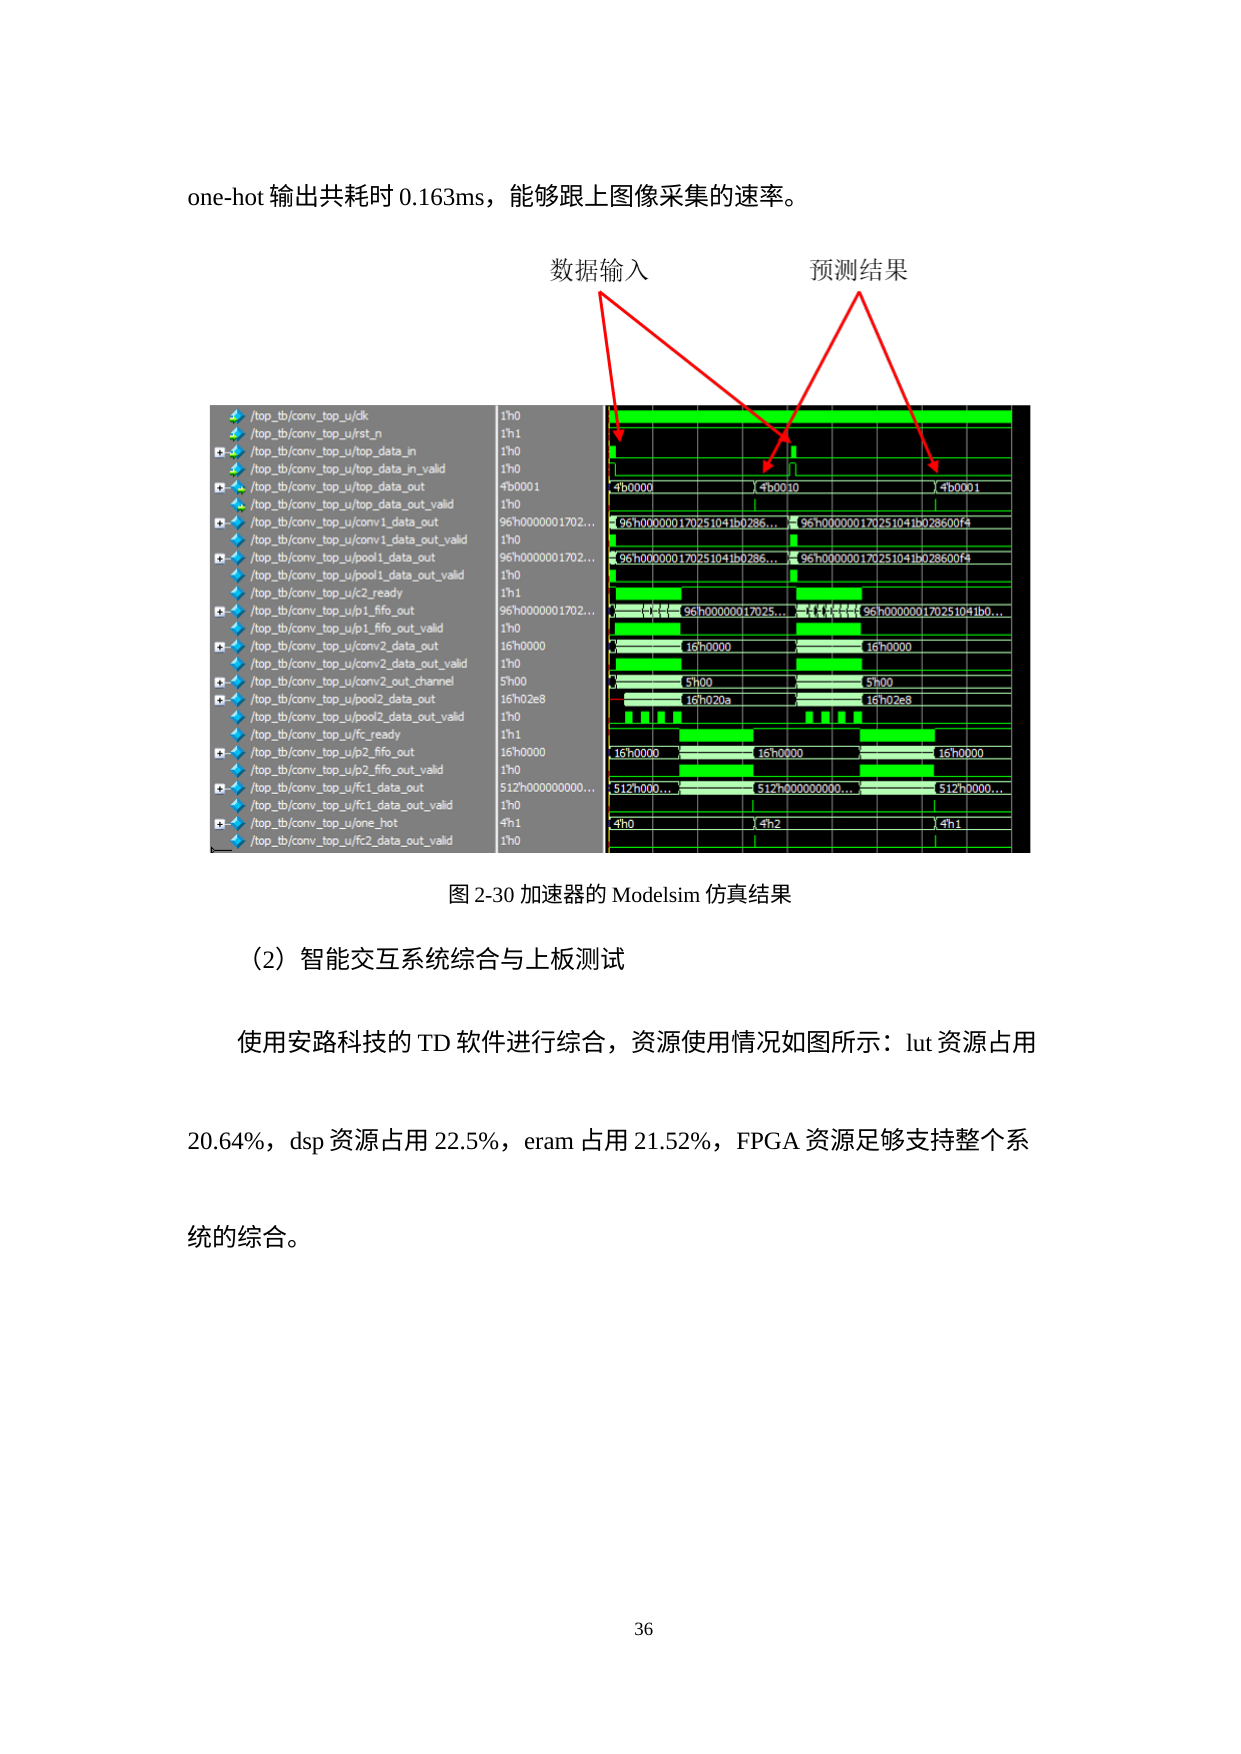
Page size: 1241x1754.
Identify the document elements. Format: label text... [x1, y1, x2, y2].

text 使用安路科技的TD软件进行综合，资源使用情况如图所示：lut资源占用20.64%，dsp资源占用22.5%，eram占用21.52%，FPGA资源足够支持整个系统的综合。 [187, 1008, 1053, 1268]
text （2）智能交互系统综合与上板测试 [187, 925, 1053, 990]
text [187, 162, 1053, 227]
picture [209, 245, 1031, 853]
text 图2-30 加速器的Modelsim仿真结果 [187, 877, 1053, 909]
